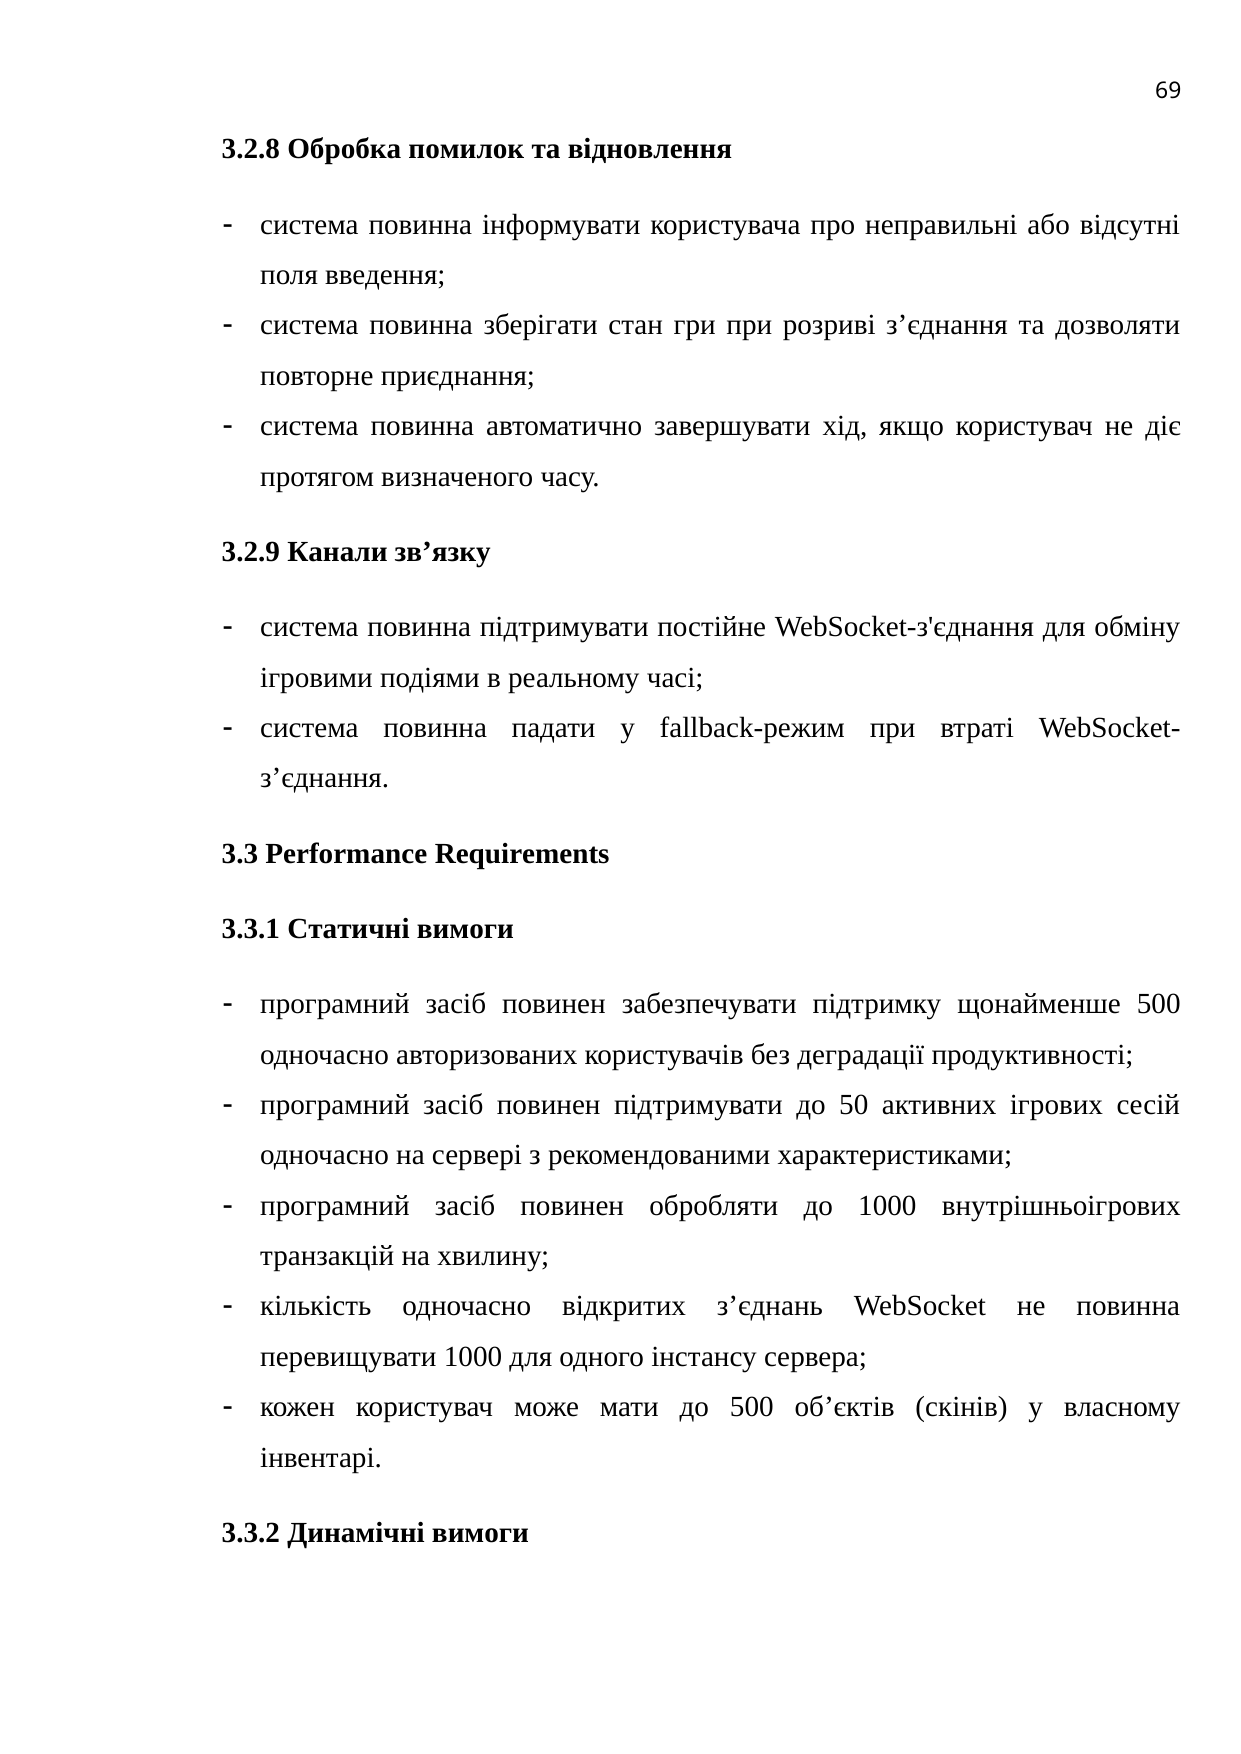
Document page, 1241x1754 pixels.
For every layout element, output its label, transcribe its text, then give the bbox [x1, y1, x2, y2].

text 3.3.1 Статичні вимоги [148, 911, 1181, 944]
list система повинна падати у fallback-режим при втраті WebSocket-з’єднання. [223, 710, 1181, 794]
list система повинна підтримувати постійне WebSocket-з'єднання для обміну ігровими подіями в реальному часі; [223, 609, 1181, 693]
text 3.3.2 Динамічні вимоги [148, 1515, 1181, 1548]
list система повинна зберігати стан гри при розриві з’єднання та дозволяти повторне приєднання; [223, 307, 1181, 391]
list кількість одночасно відкритих з’єднань WebSocket не повинна перевищувати 1000 для одного інстансу сервера; [223, 1288, 1181, 1372]
list система повинна автоматично завершувати хід, якщо користувач не діє протягом визначеного часу. [223, 408, 1181, 492]
list кожен користувач може мати до 500 об’єктів (скінів) у власному інвентарі. [223, 1389, 1181, 1473]
list програмний засіб повинен підтримувати до 50 активних ігрових сесій одночасно на сервері з рекомендованими характеристиками; [223, 1087, 1181, 1171]
list система повинна інформувати користувача про неправильні або відсутні поля введення; [223, 207, 1181, 291]
list програмний засіб повинен обробляти до 1000 внутрішньоігрових транзакцій на хвилину; [223, 1188, 1181, 1272]
list програмний засіб повинен забезпечувати підтримку щонайменше 500 одночасно авторизованих користувачів без деградації продуктивності; [223, 986, 1181, 1070]
text 3.2.8 Обробка помилок та відновлення [148, 131, 1181, 165]
text 3.2.9 Канали зв’язку [148, 534, 1181, 567]
text 3.3 Performance Requirements [148, 836, 1181, 869]
